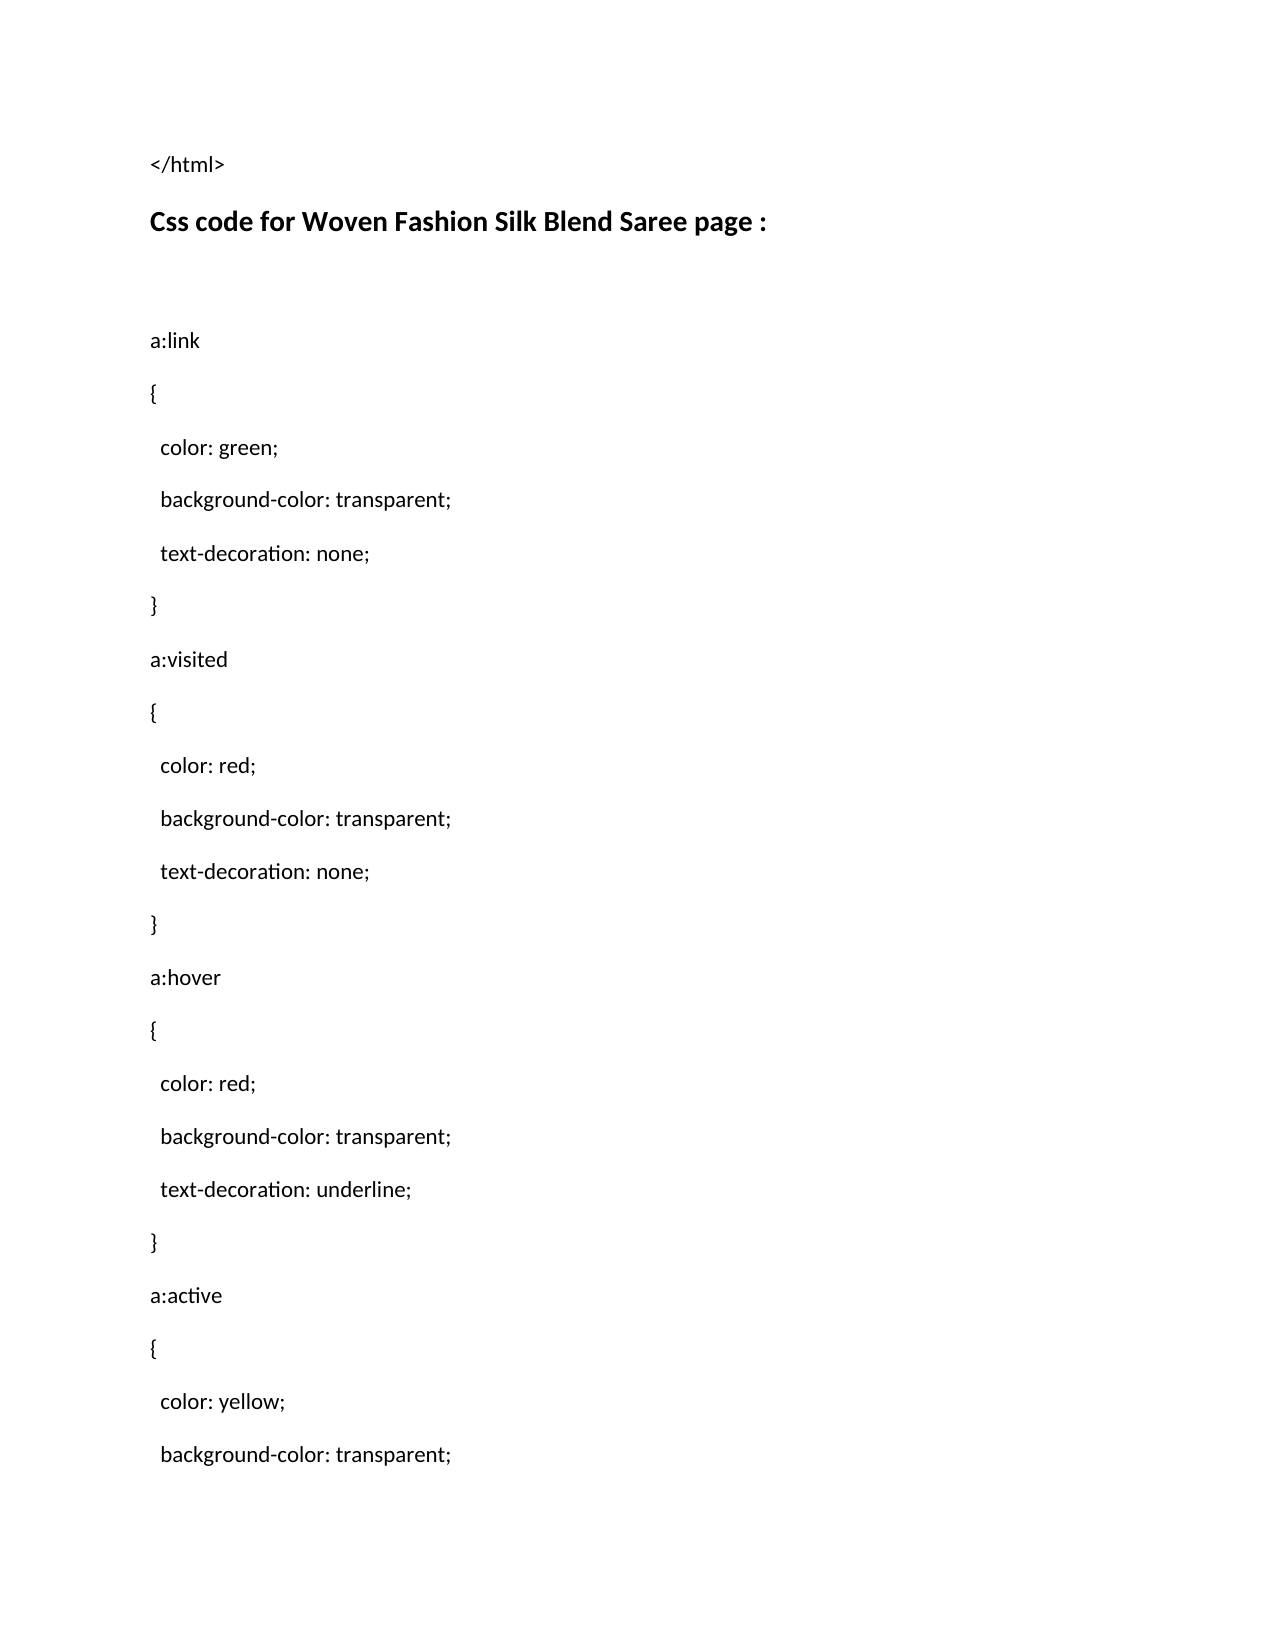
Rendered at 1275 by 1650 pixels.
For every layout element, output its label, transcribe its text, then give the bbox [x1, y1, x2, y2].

text a:visited [150, 645, 1125, 673]
text a:active [150, 1281, 1125, 1309]
text background-color: transparent; [150, 804, 1125, 832]
text } [150, 592, 1125, 620]
text { [150, 698, 1125, 726]
text background-color: transparent; [150, 486, 1125, 514]
text background-color: transparent; [150, 1122, 1125, 1150]
text </html> [150, 150, 1125, 178]
text { [150, 379, 1125, 408]
text a:link [150, 327, 1125, 354]
text text-decoration: underline; [150, 1175, 1125, 1203]
text color: green; [150, 433, 1125, 461]
text a:hover [150, 963, 1125, 991]
text text-decoration: none; [150, 539, 1125, 567]
text { [150, 1016, 1125, 1044]
text } [150, 910, 1125, 938]
text { [150, 1334, 1125, 1362]
text Css code for Woven Fashion Silk Blend Saree page : [150, 203, 1125, 239]
text color: yellow; [150, 1387, 1125, 1415]
text } [150, 1228, 1125, 1256]
text background-color: transparent; [150, 1440, 1125, 1468]
text color: red; [150, 1069, 1125, 1097]
text text-decoration: none; [150, 857, 1125, 885]
text color: red; [150, 751, 1125, 779]
